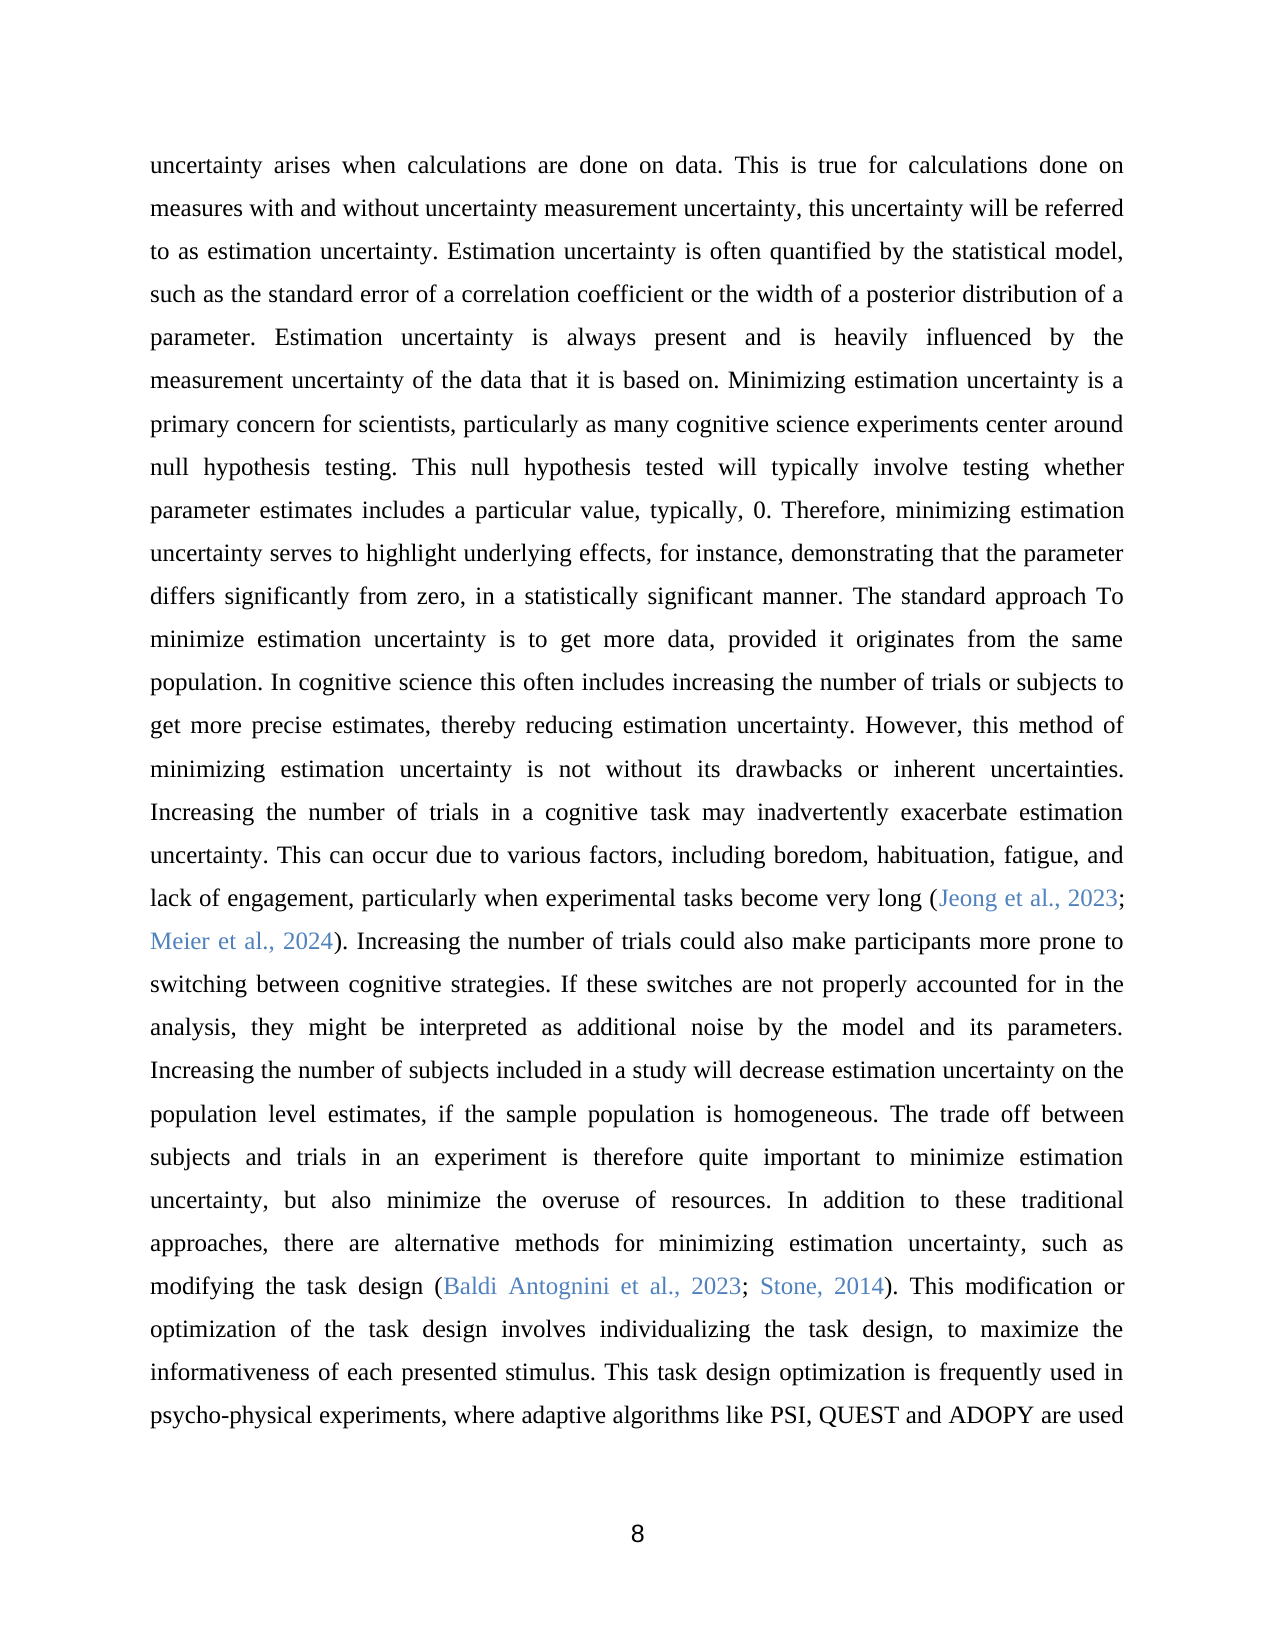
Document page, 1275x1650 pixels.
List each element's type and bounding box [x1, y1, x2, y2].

text [150, 150, 1125, 1429]
